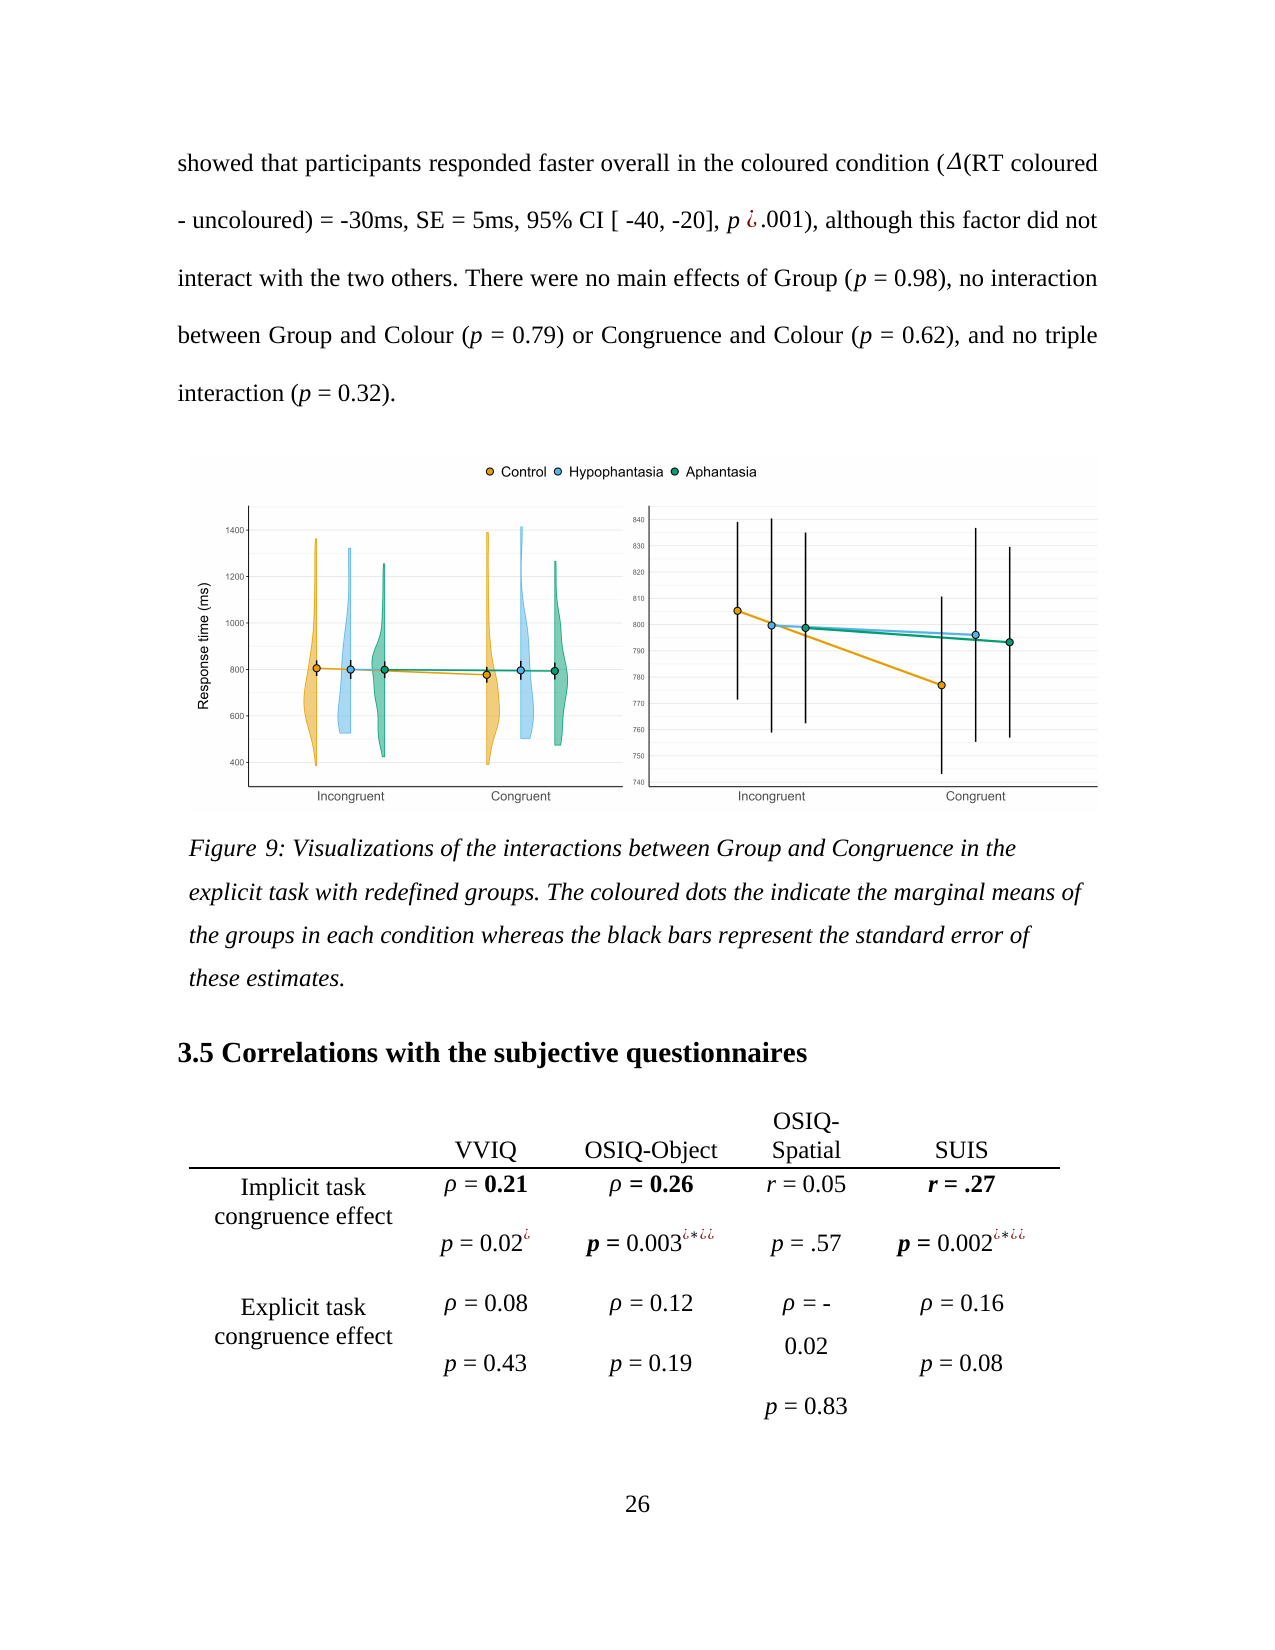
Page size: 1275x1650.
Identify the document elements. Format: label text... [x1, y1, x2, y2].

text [177, 148, 1098, 406]
picture [188, 455, 1098, 813]
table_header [177, 1102, 1098, 1451]
subtitle 3.5 Correlations with the subjective questionnaires [177, 1035, 1098, 1069]
table_header Figure 9: Visualizations of the interactions between Group and Congruence in the explicit task with redefined groups. The coloured dots the indicate the marginal means of the groups in each condition whereas the black bars represent the standard error of these estimates. [177, 452, 1098, 1023]
